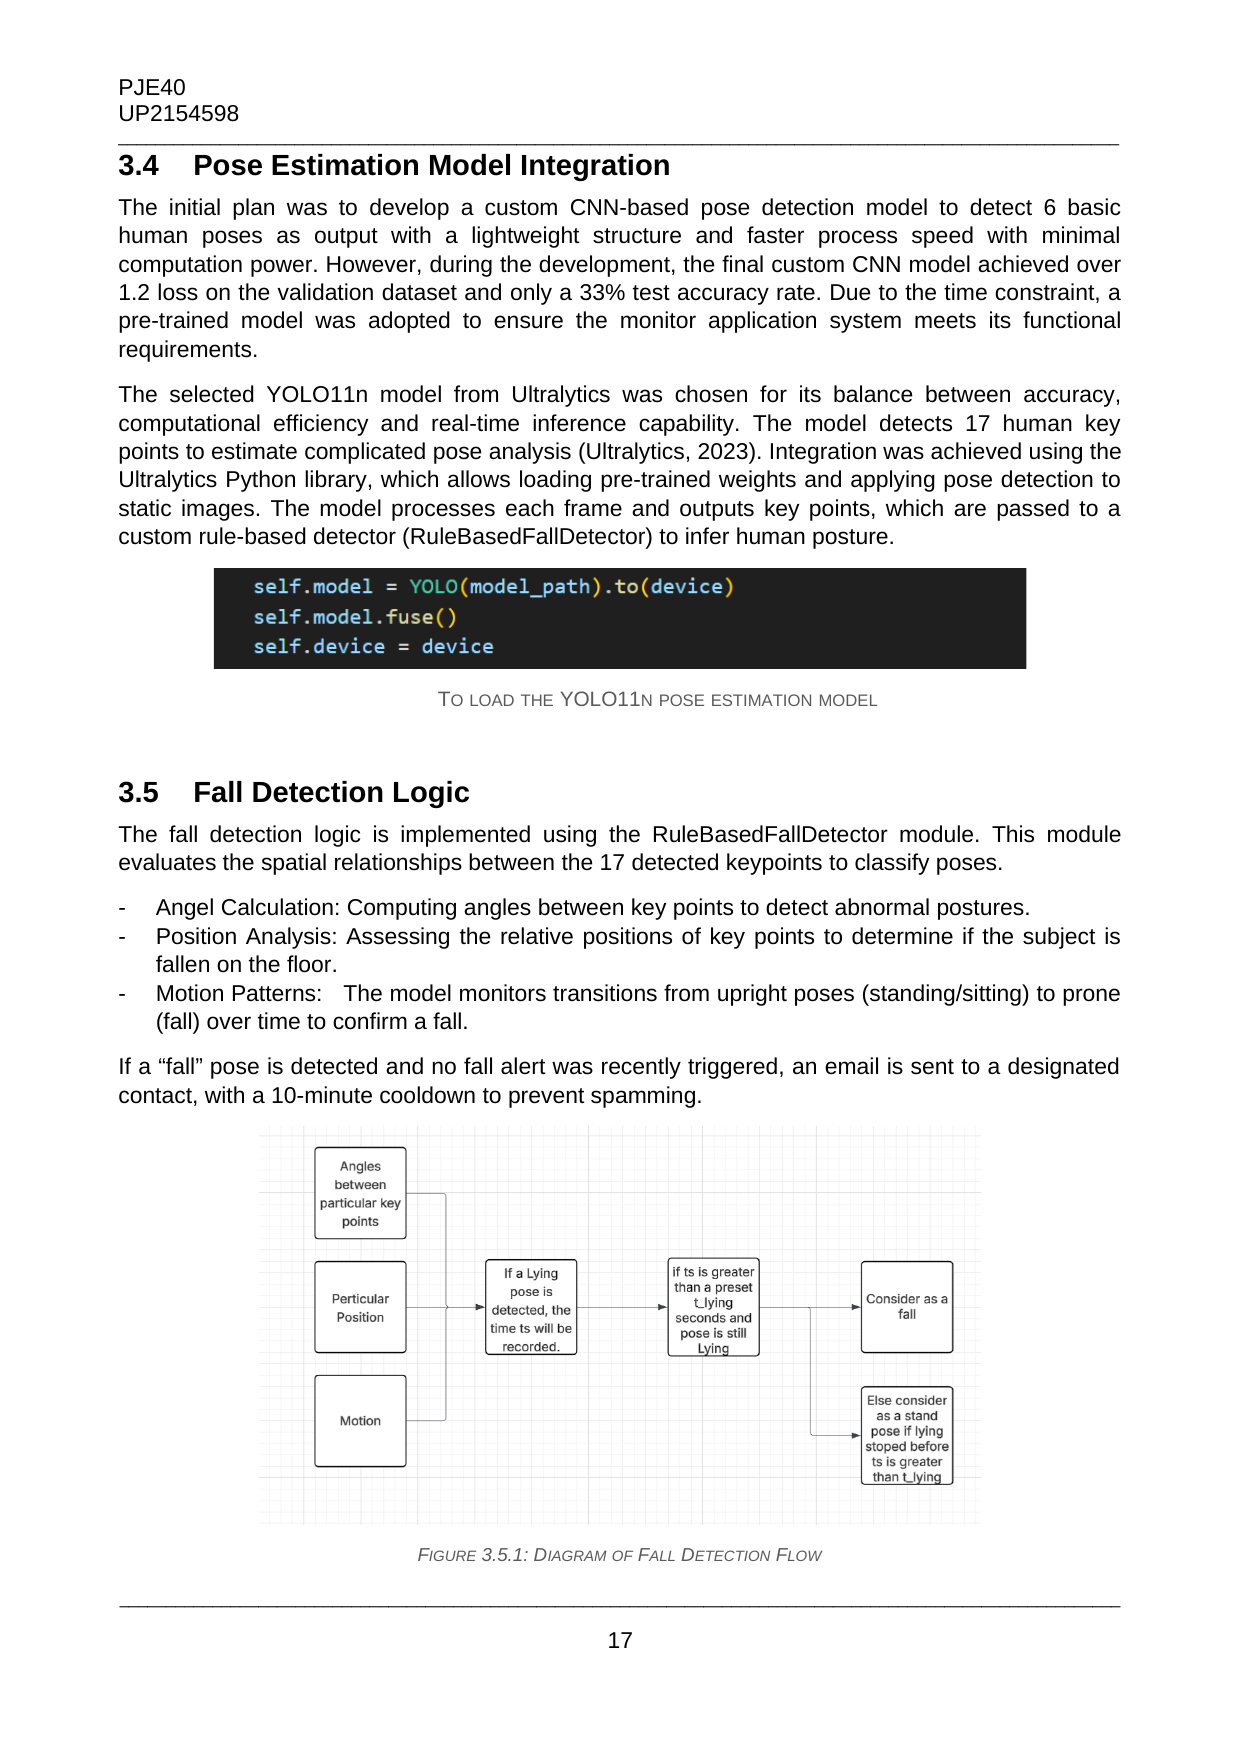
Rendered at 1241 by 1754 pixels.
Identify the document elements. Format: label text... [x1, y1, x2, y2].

list Motion Patterns: The model monitors transitions from upright poses (standing/sitting) to prone (fall) over time to confirm a fall. [118, 979, 1122, 1034]
text If a “fall” pose is detected and no fall alert was recently triggered, an email is sent to a designated contact, with a 10-minute cooldown to prevent spamming. [118, 1053, 1122, 1108]
text The fall detection logic is implemented using the RuleBasedFallDetector module. This module evaluates the spatial relationships between the 17 detected keypoints to classify poses. [118, 821, 1122, 876]
subtitle 3.5 Fall Detection Logic [118, 775, 1122, 808]
subtitle 3.4 Pose Estimation Model Integration [118, 148, 1122, 181]
text Figure 3.5.1: Diagram of Fall Detection Flow [118, 1543, 1122, 1565]
list To load the YOLO11n pose estimation model [193, 687, 1122, 711]
list Position Analysis: Assessing the relative positions of key points to determine if the subject is fallen on the floor. [118, 923, 1122, 977]
text The selected YOLO11n model from Ultralytics was chosen for its balance between accuracy, computational efficiency and real-time inference capability. The model detects 17 human key points to estimate complicated pose analysis (Ultralytics, 2023). Integration was achieved using the Ultralytics Python library, which allows loading pre-trained weights and applying pose detection to static images. The model processes each frame and outputs key points, which are passed to a custom rule-based detector (RuleBasedFallDetector) to infer human posture. [118, 381, 1122, 549]
picture [258, 1126, 982, 1525]
text The initial plan was to develop a custom CNN-based pose detection model to detect 6 basic human poses as output with a lightweight structure and faster process speed with minimal computation power. However, during the development, the final custom CNN model achieved over 1.2 loss on the validation dataset and only a 33% test accuracy rate. Due to the time constraint, a pre-trained model was adopted to ensure the monitor application system meets its functional requirements. [118, 194, 1122, 362]
list Angel Calculation: Computing angles between key points to detect abnormal postures. [118, 894, 1122, 921]
picture [213, 568, 1027, 669]
